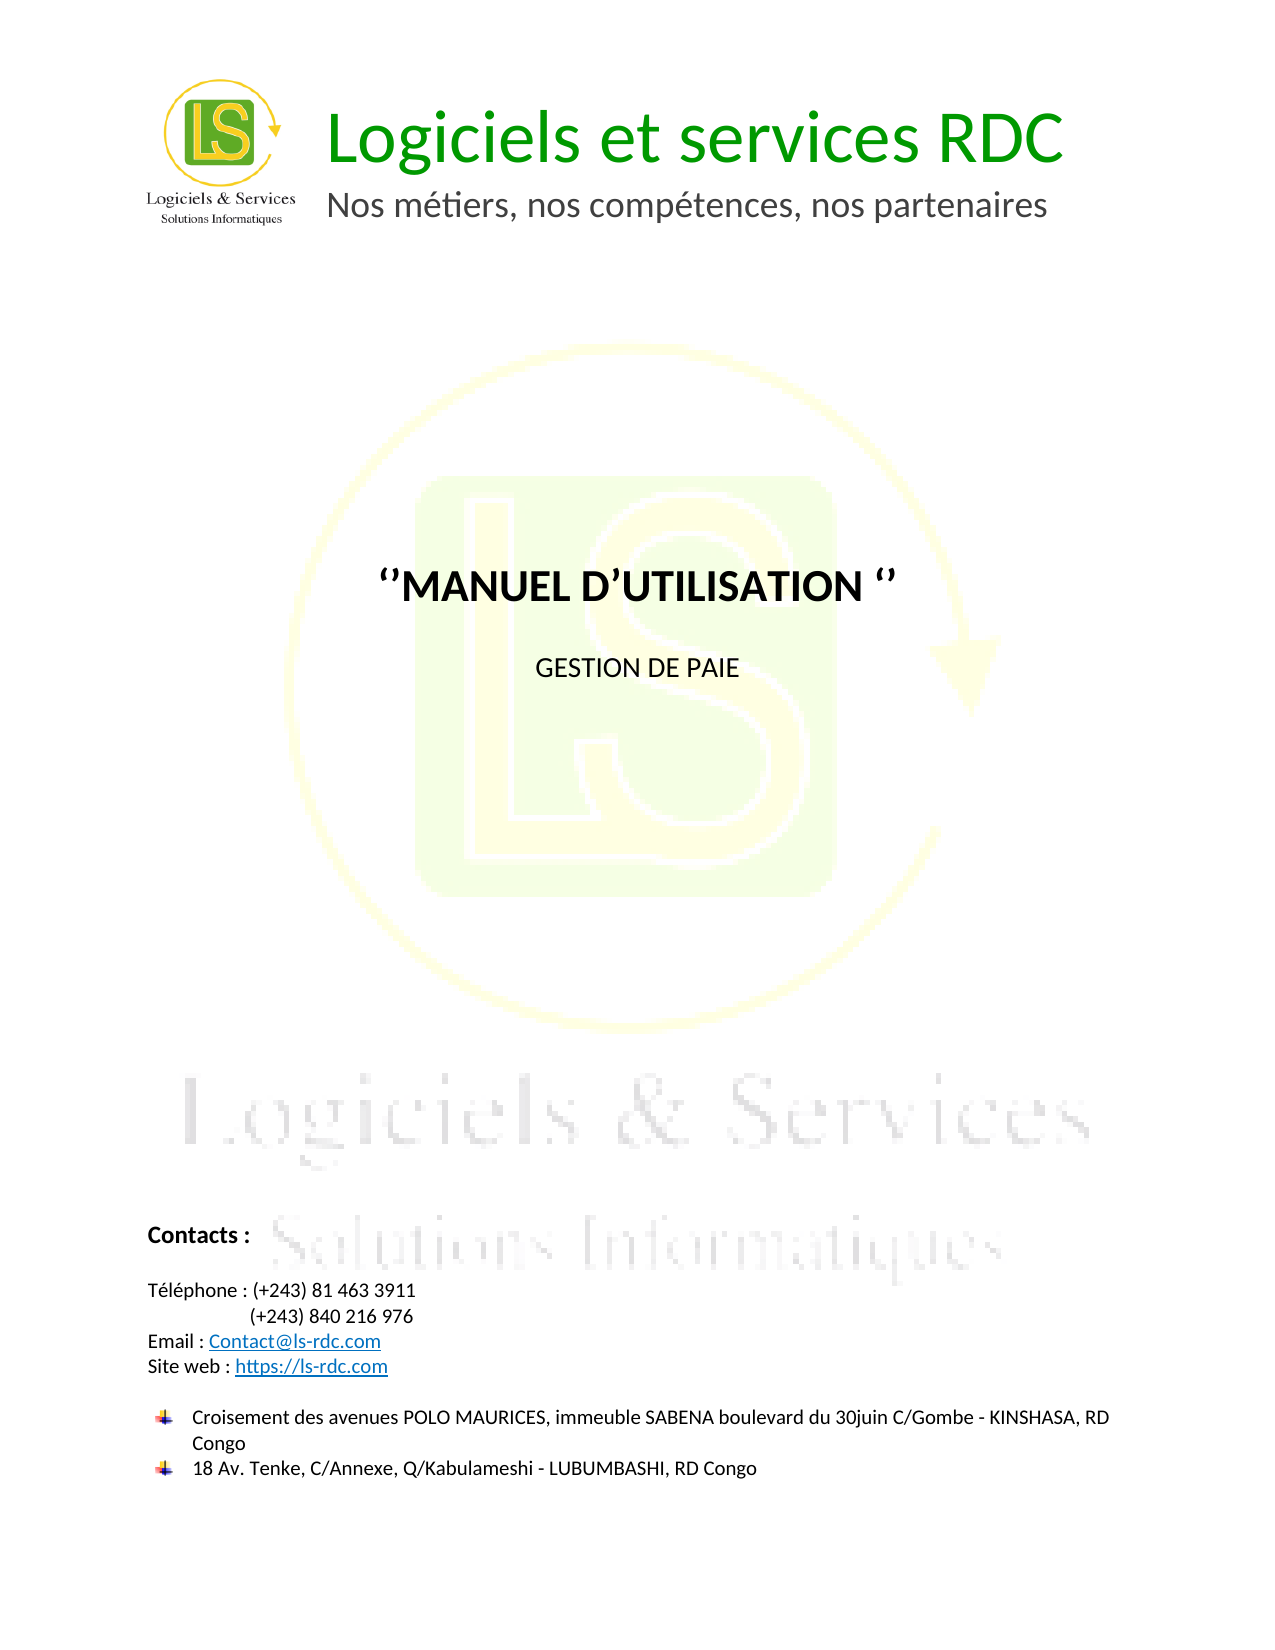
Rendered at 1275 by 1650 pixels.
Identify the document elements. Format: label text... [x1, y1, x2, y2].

text Email : Contact@ls-rdc.com [148, 1328, 1127, 1354]
list 18 Av. Tenke, C/Annexe, Q/Kabulameshi - LUBUMBASHI, RD Congo [154, 1455, 1127, 1481]
text GESTION DE PAIE [148, 649, 1127, 684]
picture [155, 1408, 173, 1425]
picture [141, 77, 300, 231]
text Téléphone : (+243) 81 463 3911 [148, 1277, 1127, 1303]
picture [155, 1459, 173, 1476]
text Contacts : [148, 1219, 1127, 1249]
list Croisement des avenues POLO MAURICES, immeuble SABENA boulevard du 30juin C/Gombe - KINSHASA, RD Congo [154, 1404, 1127, 1455]
text Site web : https://ls-rdc.com [148, 1354, 1127, 1379]
text ‘’MANUEL D’UTILISATION ‘’ [148, 557, 1127, 613]
text (+243) 840 216 976 [221, 1303, 1127, 1328]
